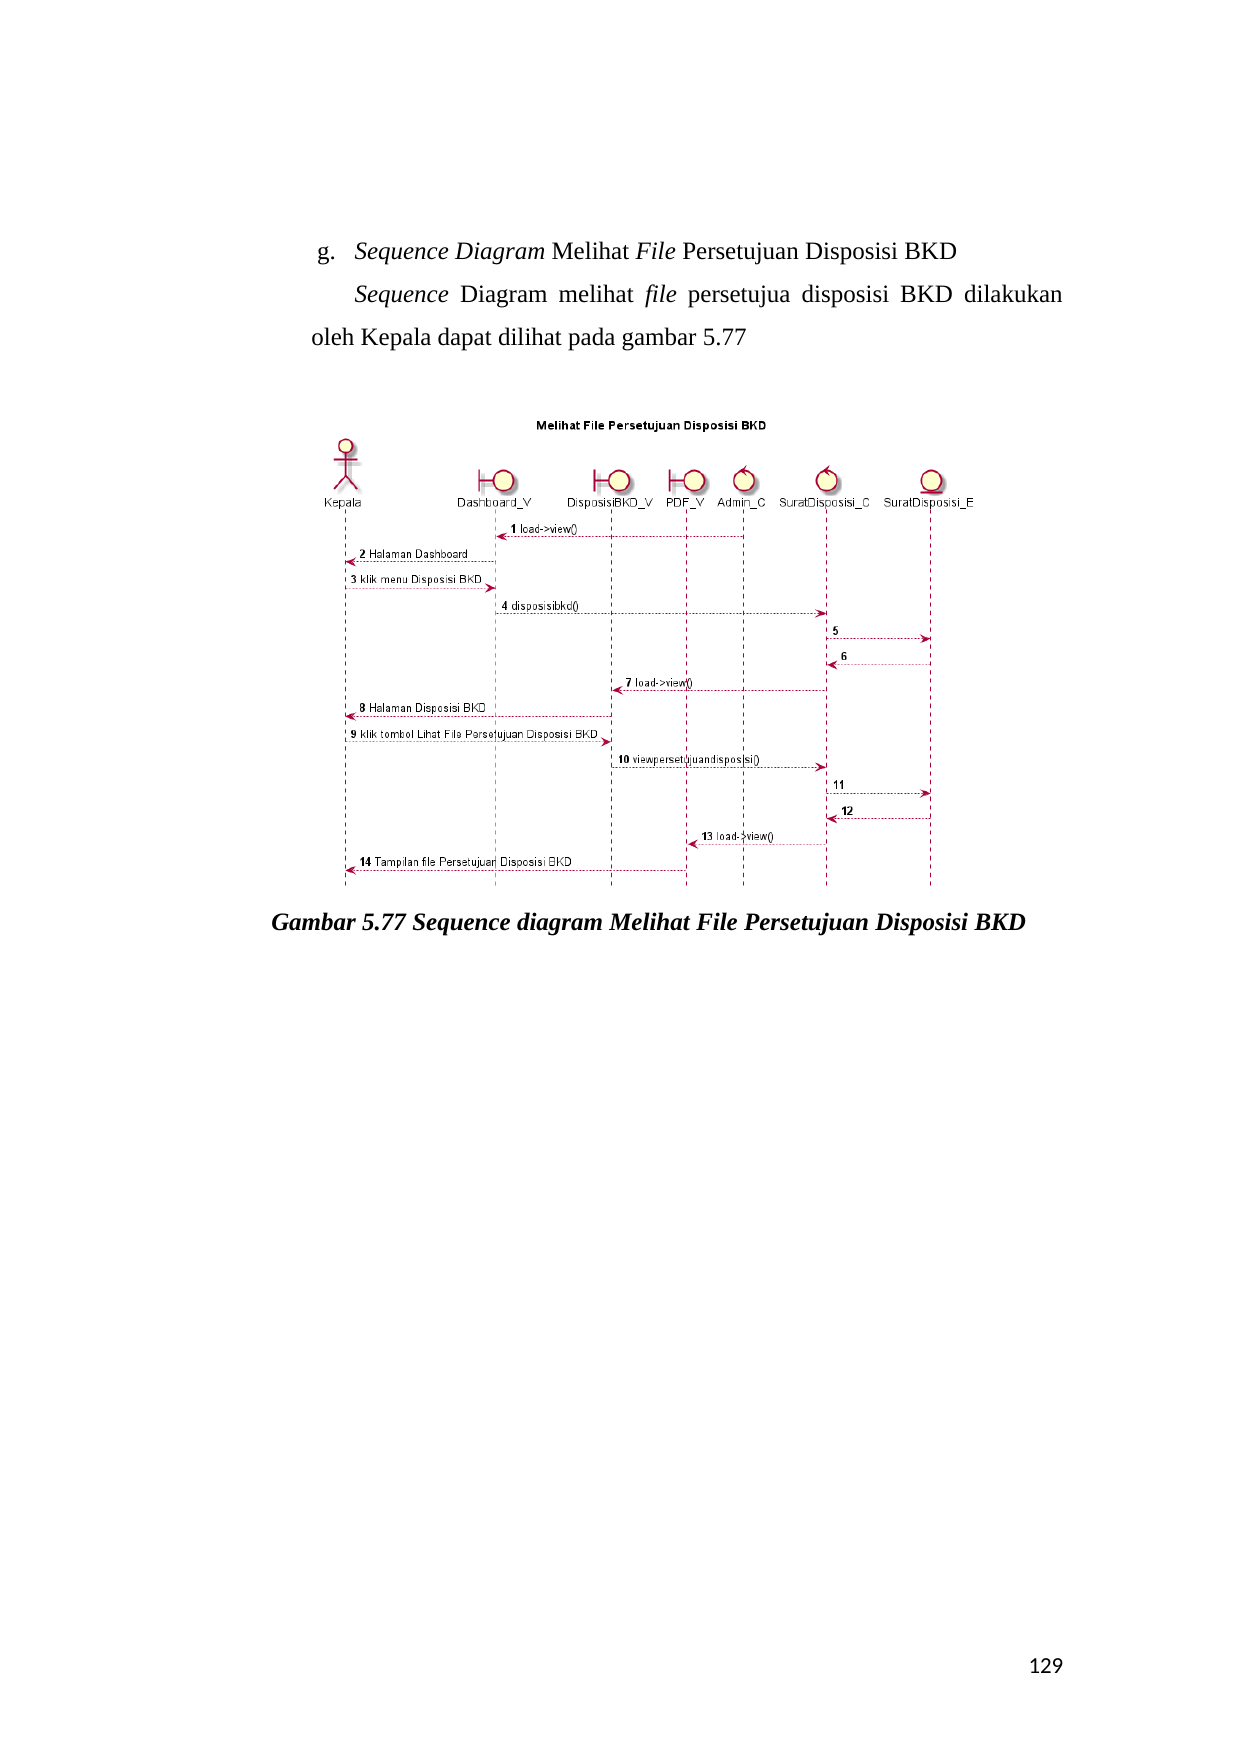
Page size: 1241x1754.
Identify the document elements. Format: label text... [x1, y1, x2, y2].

list Sequence Diagram melihat file persetujua disposisi BKD dilakukan oleh Kepala dapat dilihat pada gambar 5.77 [311, 279, 1063, 351]
picture [317, 408, 982, 894]
list Sequence Diagram Melihat File Persetujuan Disposisi BKD [317, 236, 1063, 265]
text Gambar 5.77 Sequence diagram Melihat File Persetujuan Disposisi BKD [236, 907, 1063, 936]
